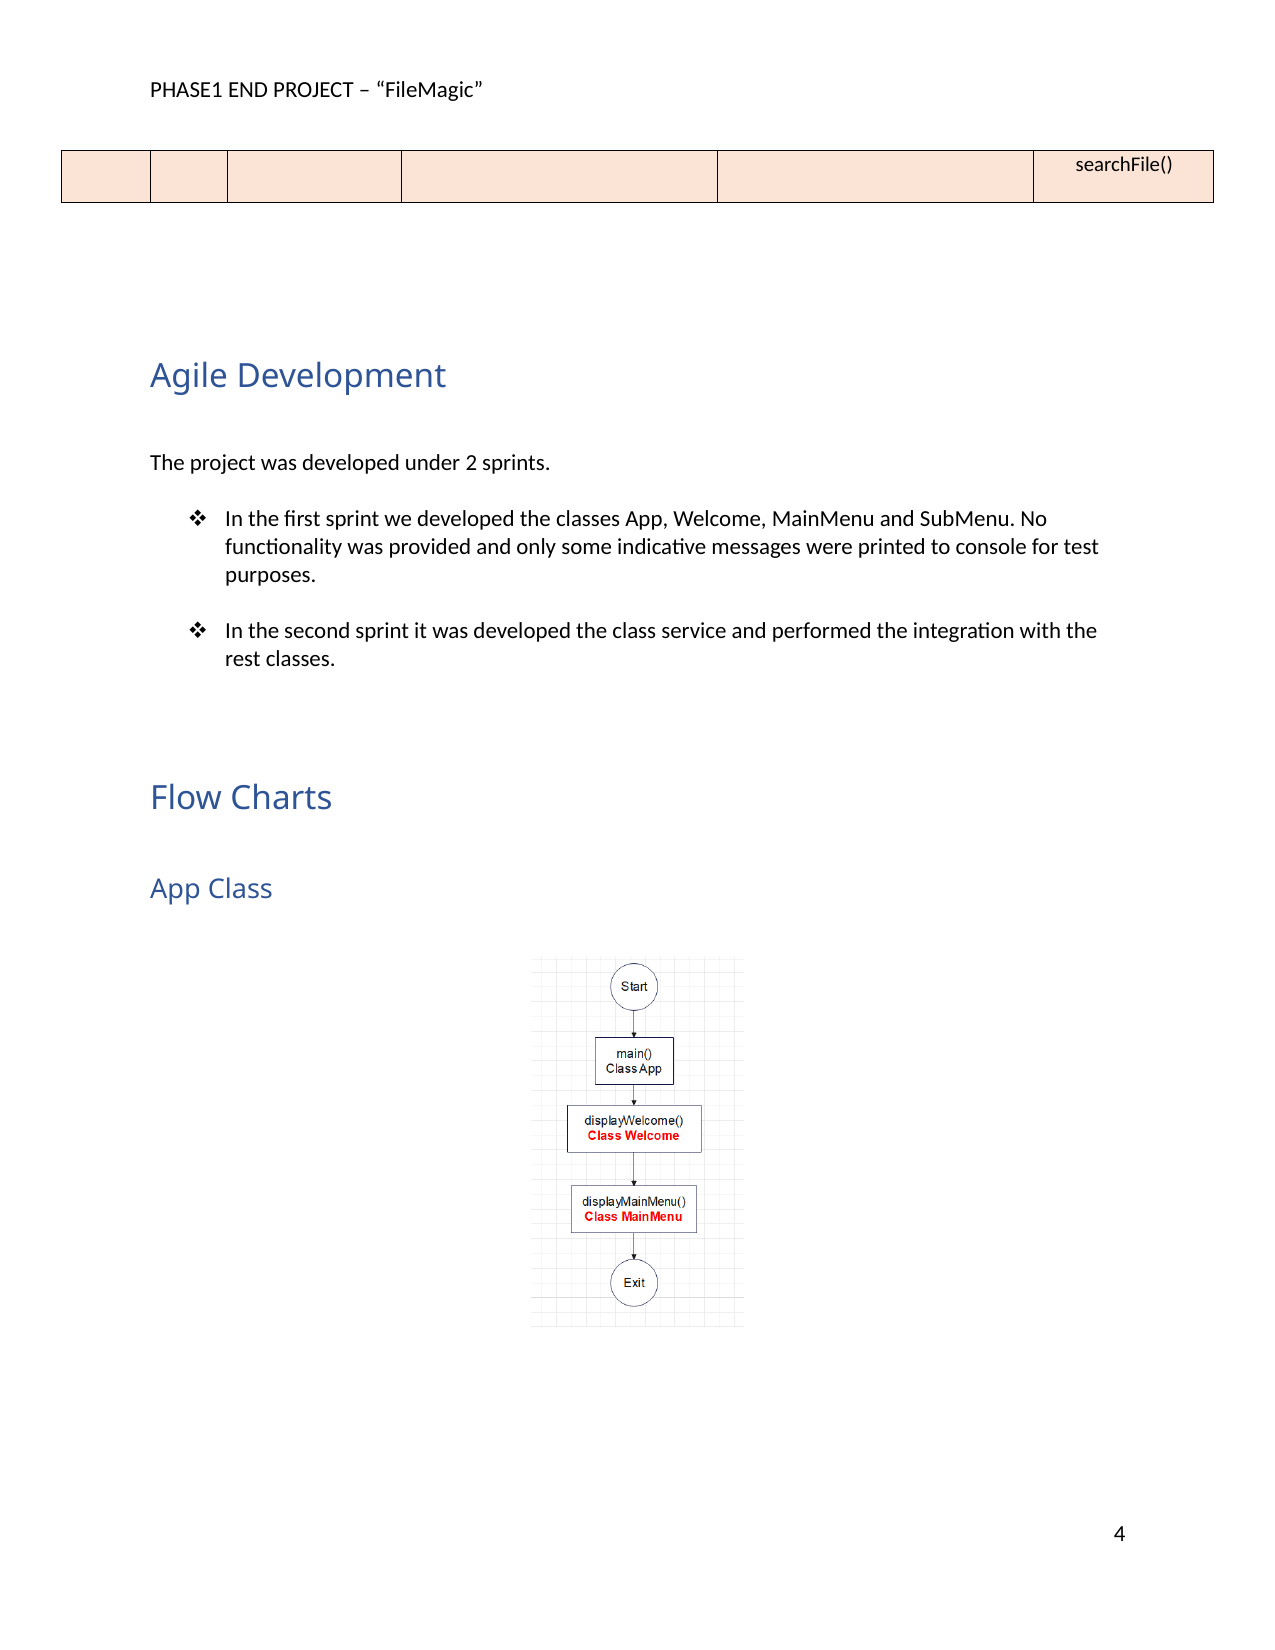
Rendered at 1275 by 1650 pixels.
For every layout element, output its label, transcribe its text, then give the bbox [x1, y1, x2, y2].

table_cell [1034, 151, 1213, 202]
list In the second sprint it was developed the class service and performed the integration with the rest classes. [187, 616, 1125, 672]
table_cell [402, 151, 717, 202]
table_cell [718, 151, 1033, 202]
subtitle Flow Charts [150, 774, 1125, 819]
subtitle App Class [150, 870, 1125, 907]
list In the first sprint we developed the classes App, Welcome, MainMenu and SubMenu. No functionality was provided and only some indicative messages were printed to console for test purposes. [187, 504, 1125, 588]
subtitle Agile Development [150, 352, 1125, 397]
table_cell [228, 151, 401, 202]
text The project was developed under 2 sprints. [150, 448, 1125, 476]
picture [531, 956, 744, 1327]
table_cell [151, 151, 227, 202]
table_cell Private [62, 151, 150, 202]
